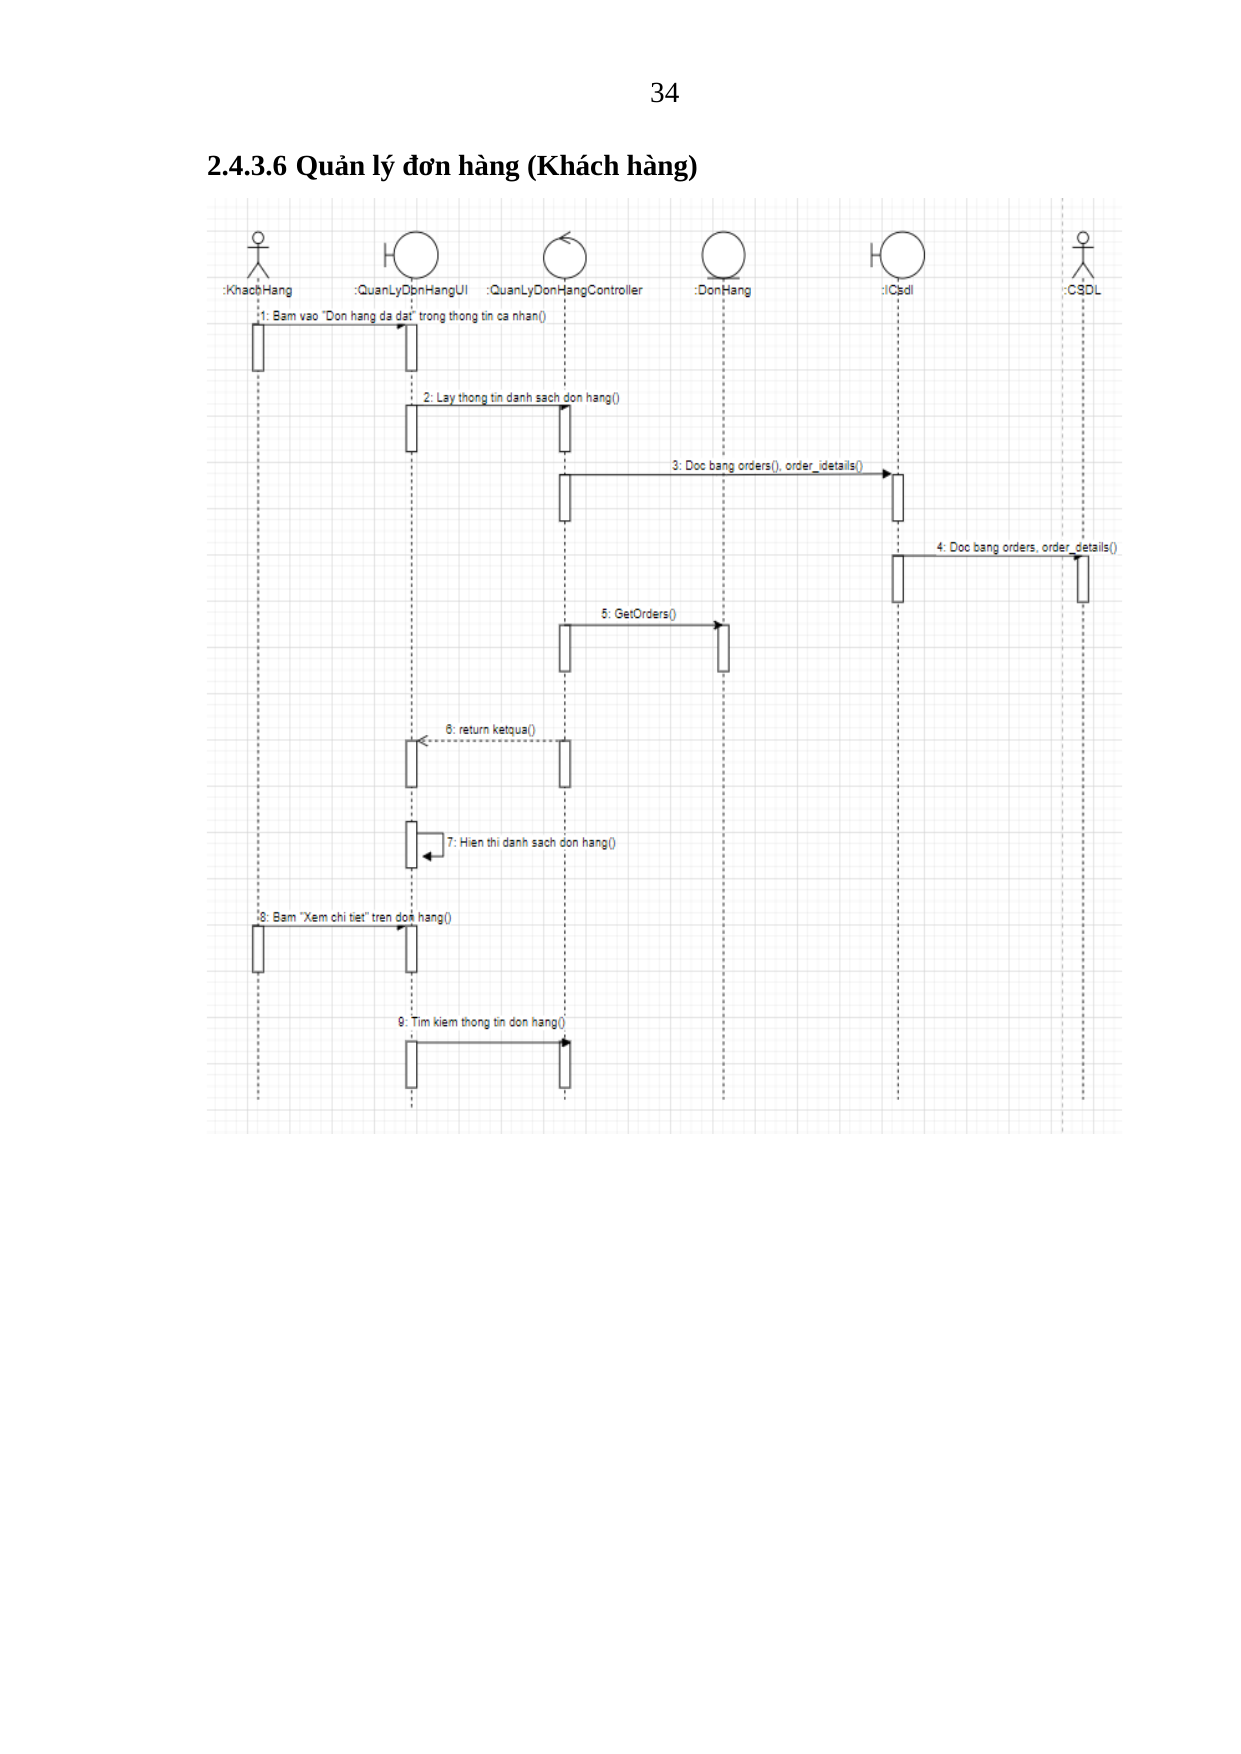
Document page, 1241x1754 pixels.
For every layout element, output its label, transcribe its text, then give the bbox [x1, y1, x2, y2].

subtitle Quản lý đơn hàng (Khách hàng) [207, 148, 1122, 181]
picture [206, 198, 1123, 1134]
